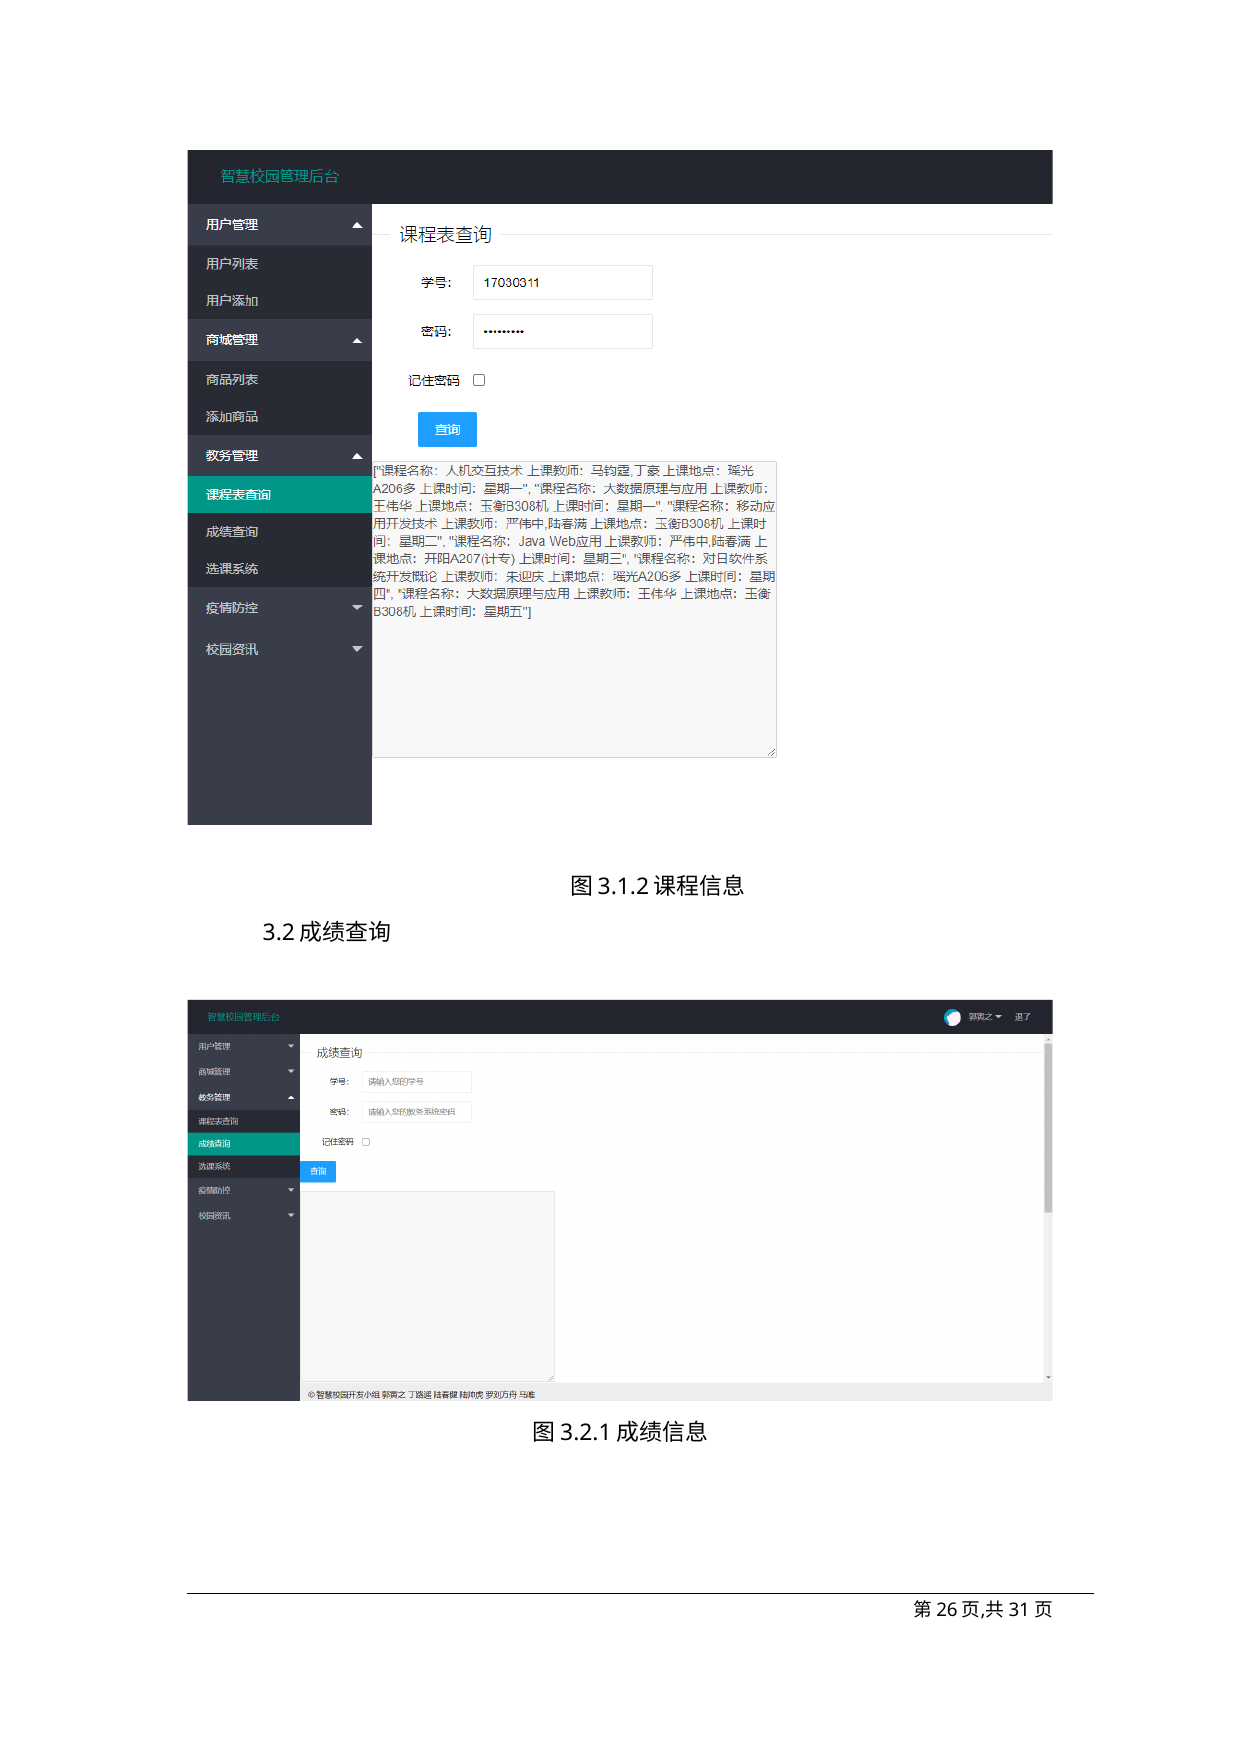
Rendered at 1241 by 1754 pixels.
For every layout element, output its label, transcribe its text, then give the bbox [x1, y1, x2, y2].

text 图3.1.2课程信息 [187, 868, 1053, 902]
picture [187, 150, 1053, 825]
text 3.2成绩查询 [187, 914, 1053, 947]
picture [187, 999, 1053, 1401]
text 图3.2.1成绩信息 [187, 1401, 1053, 1447]
